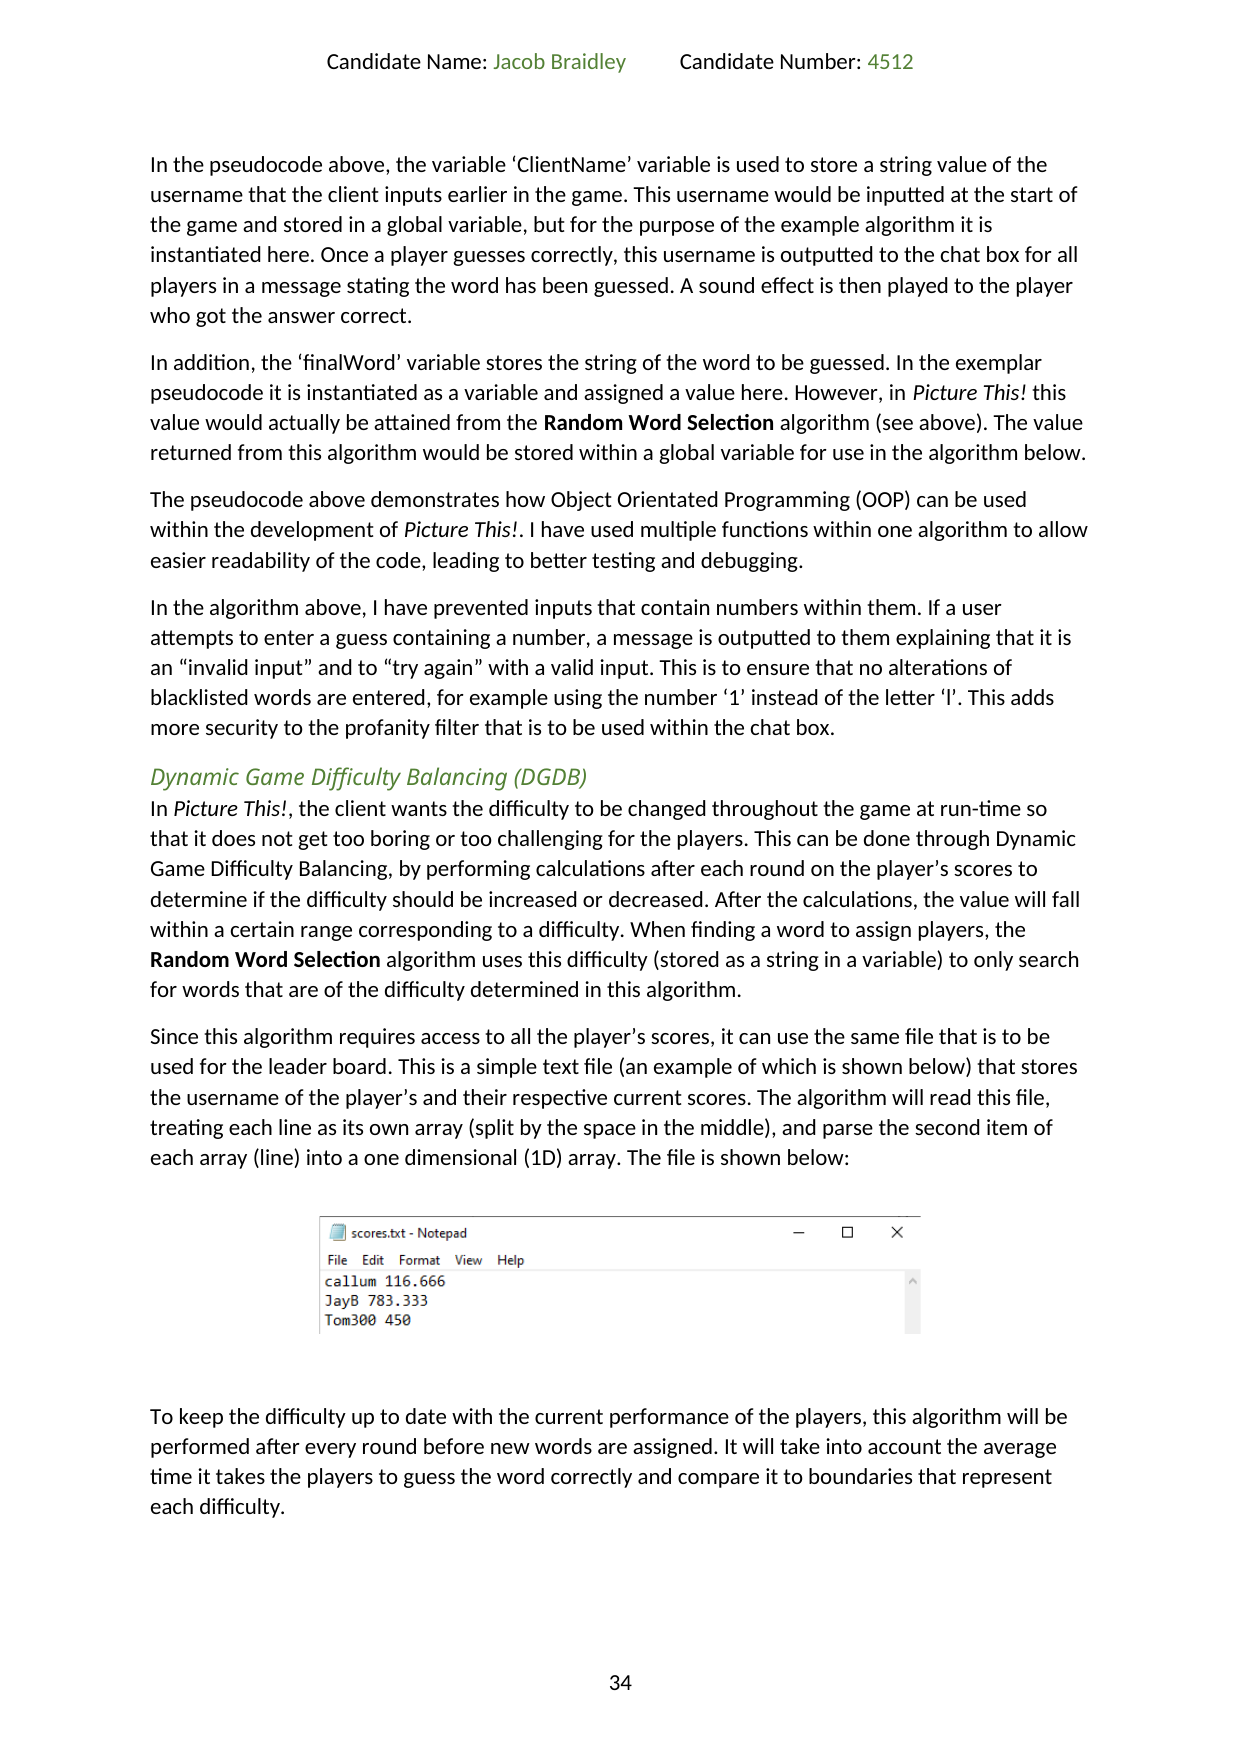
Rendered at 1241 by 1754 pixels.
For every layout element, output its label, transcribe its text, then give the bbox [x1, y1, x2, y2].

text In the pseudocode above, the variable ‘ClientName’ variable is used to store a string value of the username that the client inputs earlier in the game. This username would be inputted at the start of the game and stored in a global variable, but for the purpose of the example algorithm it is instantiated here. Once a player guesses correctly, this username is outputted to the chat box for all players in a message stating the word has been guessed. A sound effect is then played to the player who got the answer correct. [150, 150, 1090, 329]
subtitle Dynamic Game Difficulty Balancing (DGDB) [150, 760, 1090, 792]
text The pseudocode above demonstrates how Object Orientated Programming (OOP) can be used within the development of Picture This!. I have used multiple functions within one algorithm to allow easier readability of the code, leading to better testing and debugging. [150, 485, 1090, 574]
text In addition, the ‘finalWord’ variable stores the string of the word to be guessed. In the exemplar pseudocode it is instantiated as a variable and assigned a value here. However, in Picture This! this value would actually be attained from the Random Word Selection algorithm (see above). The value returned from this algorithm would be stored within a global variable for use in the algorithm below. [150, 348, 1090, 467]
text In the algorithm above, I have prevented inputs that contain numbers within them. If a user attempts to enter a guess containing a number, a message is outputted to them explaining that it is an “invalid input” and to “try again” with a valid input. This is to ensure that no alterations of blacklisted words are entered, for example using the number ‘1’ instead of the letter ‘l’. This adds more security to the profanity filter that is to be used within the chat box. [150, 593, 1090, 742]
text In Picture This!, the client wants the difficulty to be changed throughout the game at run-time so that it does not get too boring or too challenging for the players. This can be done through Dynamic Game Difficulty Balancing, by performing calculations after each round on the player’s scores to determine if the difficulty should be increased or decreased. After the calculations, the value will fall within a certain range corresponding to a difficulty. When finding a word to assign players, the Random Word Selection algorithm uses this difficulty (stored as a string in a variable) to only search for words that are of the difficulty determined in this algorithm. [150, 794, 1090, 1003]
text To keep the difficulty up to date with the current performance of the players, this algorithm will be performed after every round before new words are assigned. It will take into account the average time it takes the players to guess the word correctly and compare it to boundaries that represent each difficulty. [150, 1402, 1090, 1521]
picture [319, 1216, 921, 1334]
text Since this algorithm requires access to all the player’s scores, it can use the same file that is to be used for the leader board. This is a simple text file (an example of which is shown below) that stores the username of the player’s and their respective current scores. The algorithm will read this file, treating each line as its own array (split by the space in the middle), and parse the second item of each array (line) into a one dimensional (1D) array. The file is shown below: [150, 1022, 1090, 1171]
